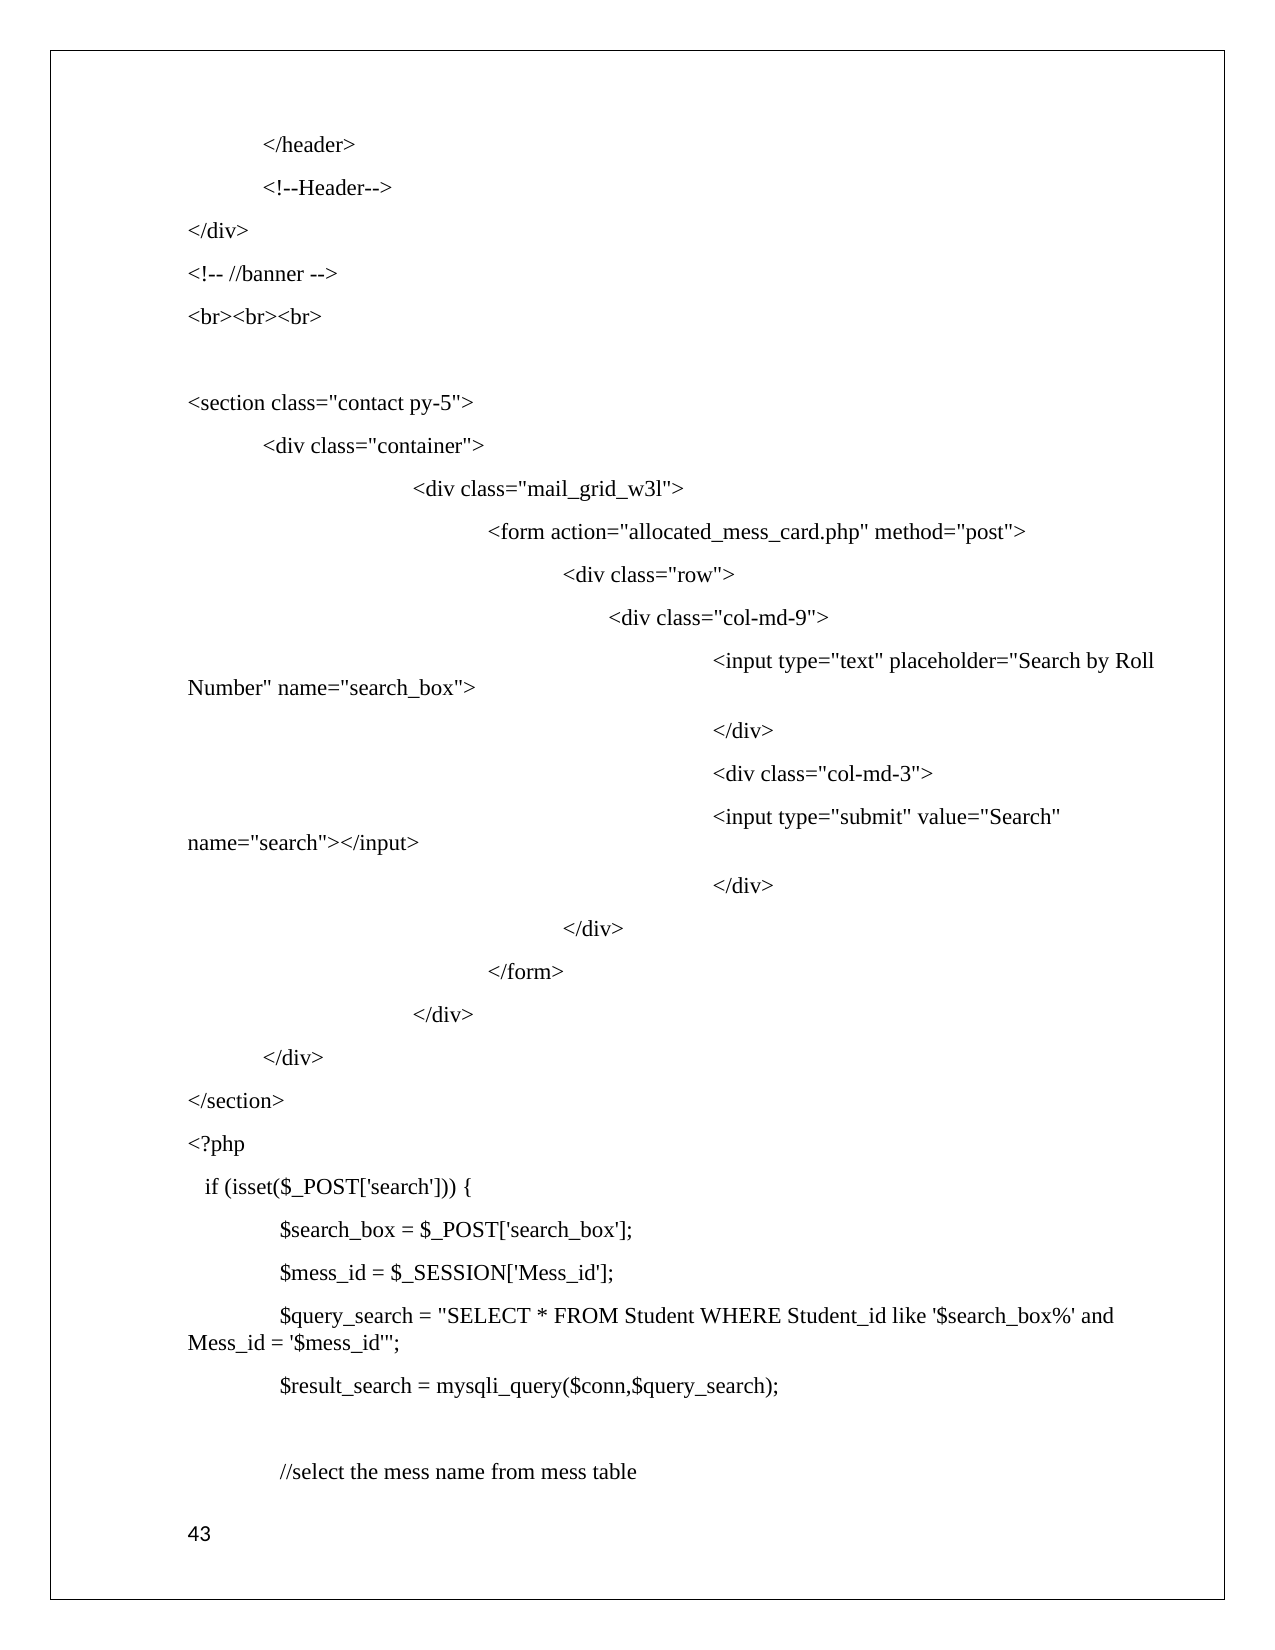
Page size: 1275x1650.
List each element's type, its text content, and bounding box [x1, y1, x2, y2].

text </div> [187, 915, 1155, 941]
text <input type="submit" value="Search" name="search"></input> [187, 803, 1155, 855]
text if (isset($_POST['search'])) { [187, 1173, 1155, 1199]
text </div> [187, 717, 1155, 743]
text <div class="col-md-9"> [187, 604, 1155, 631]
text </div> [187, 872, 1155, 898]
text $mess_id = $_SESSION['Mess_id']; [187, 1259, 1155, 1286]
text </section> [187, 1087, 1155, 1113]
text <div class="col-md-3"> [187, 760, 1155, 786]
text </header> [187, 131, 1155, 157]
text <input type="text" placeholder="Search by Roll Number" name="search_box"> [187, 647, 1155, 700]
text <div class="row"> [187, 561, 1155, 588]
text <div class="mail_grid_w3l"> [187, 475, 1155, 502]
text $query_search = "SELECT * FROM Student WHERE Student_id like '$search_box%' and Mess_id = '$mess_id'"; [187, 1302, 1155, 1355]
text $search_box = $_POST['search_box']; [187, 1216, 1155, 1243]
text </div> [187, 1044, 1155, 1071]
text //select the mess name from mess table [187, 1458, 1155, 1484]
text <section class="contact py-5"> [187, 389, 1155, 416]
text <form action="allocated_mess_card.php" method="post"> [187, 518, 1155, 544]
text <div class="container"> [187, 432, 1155, 458]
text <!-- //banner --> [187, 260, 1155, 286]
text </form> [187, 958, 1155, 984]
text <br><br><br> [187, 303, 1155, 329]
text </div> [187, 217, 1155, 243]
text <!--Header--> [187, 174, 1155, 200]
text <?php [187, 1130, 1155, 1157]
text </div> [187, 1001, 1155, 1027]
text $result_search = mysqli_query($conn,$query_search); [187, 1372, 1155, 1398]
